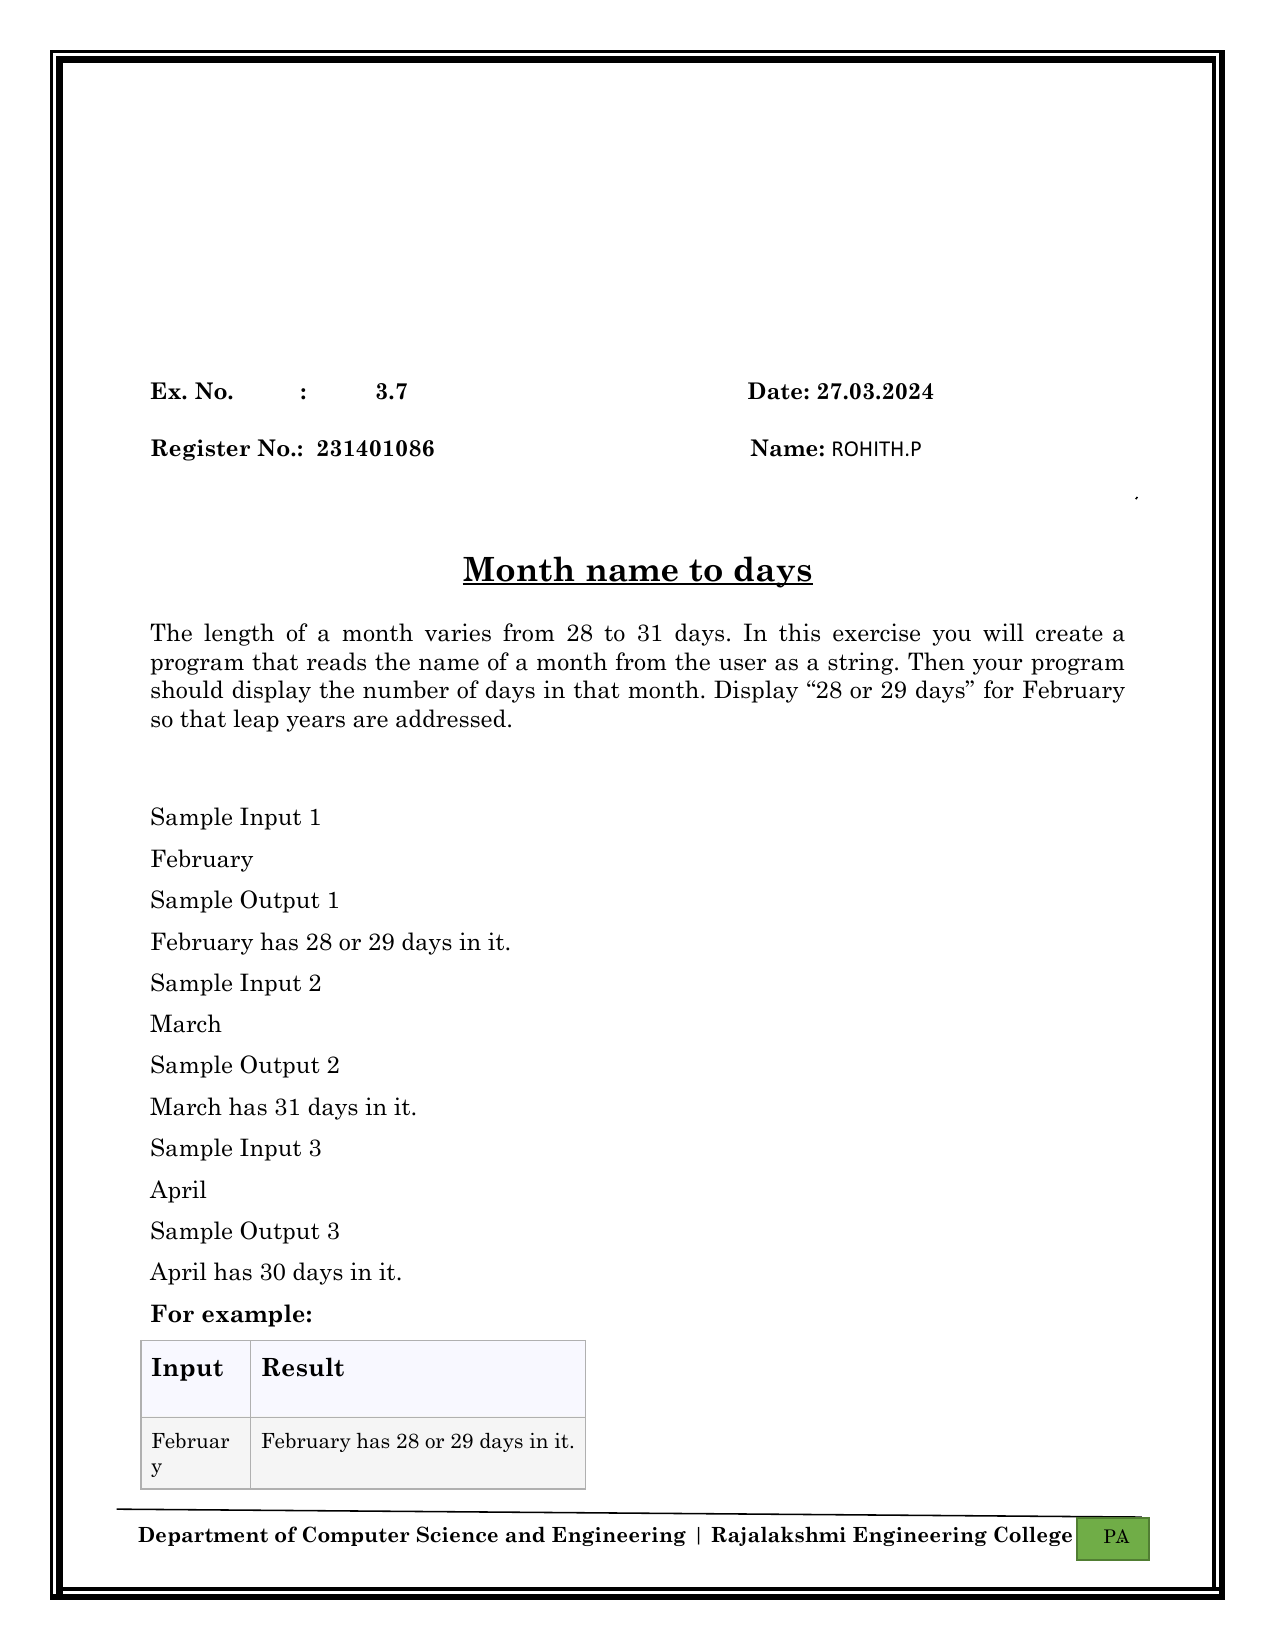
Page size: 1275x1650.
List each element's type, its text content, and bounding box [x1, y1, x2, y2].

text April [150, 1174, 1125, 1203]
text March has 31 days in it. [150, 1092, 1125, 1121]
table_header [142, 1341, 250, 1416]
text Sample Output 3 [150, 1216, 1125, 1244]
text February has 28 or 29 days in it. [150, 926, 1125, 955]
text Sample Input 2 [150, 968, 1125, 996]
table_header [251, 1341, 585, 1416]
text Month name to days [150, 548, 1125, 588]
text Sample Input 1 [150, 802, 1125, 831]
text April has 30 days in it. [150, 1257, 1125, 1286]
text Sample Input 3 [150, 1133, 1125, 1162]
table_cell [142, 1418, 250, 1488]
text February [150, 843, 1125, 872]
text Sample Output 1 [150, 885, 1125, 914]
text For example: [150, 1298, 1125, 1327]
text Ex. No. : 3.7 Date: 27.03.2024 [150, 377, 1125, 405]
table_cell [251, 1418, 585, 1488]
text Sample Output 2 [150, 1050, 1125, 1079]
text March [150, 1009, 1125, 1038]
text The length of a month varies from 28 to 31 days. In this exercise you will create a program that reads the name of a month from the user as a string. Then your program should display the number of days in that month. Display “28 or 29 days” for February so that leap years are addressed. [150, 617, 1125, 733]
text Register No.: 231401086 Name: ROHITH.P [150, 434, 1125, 462]
